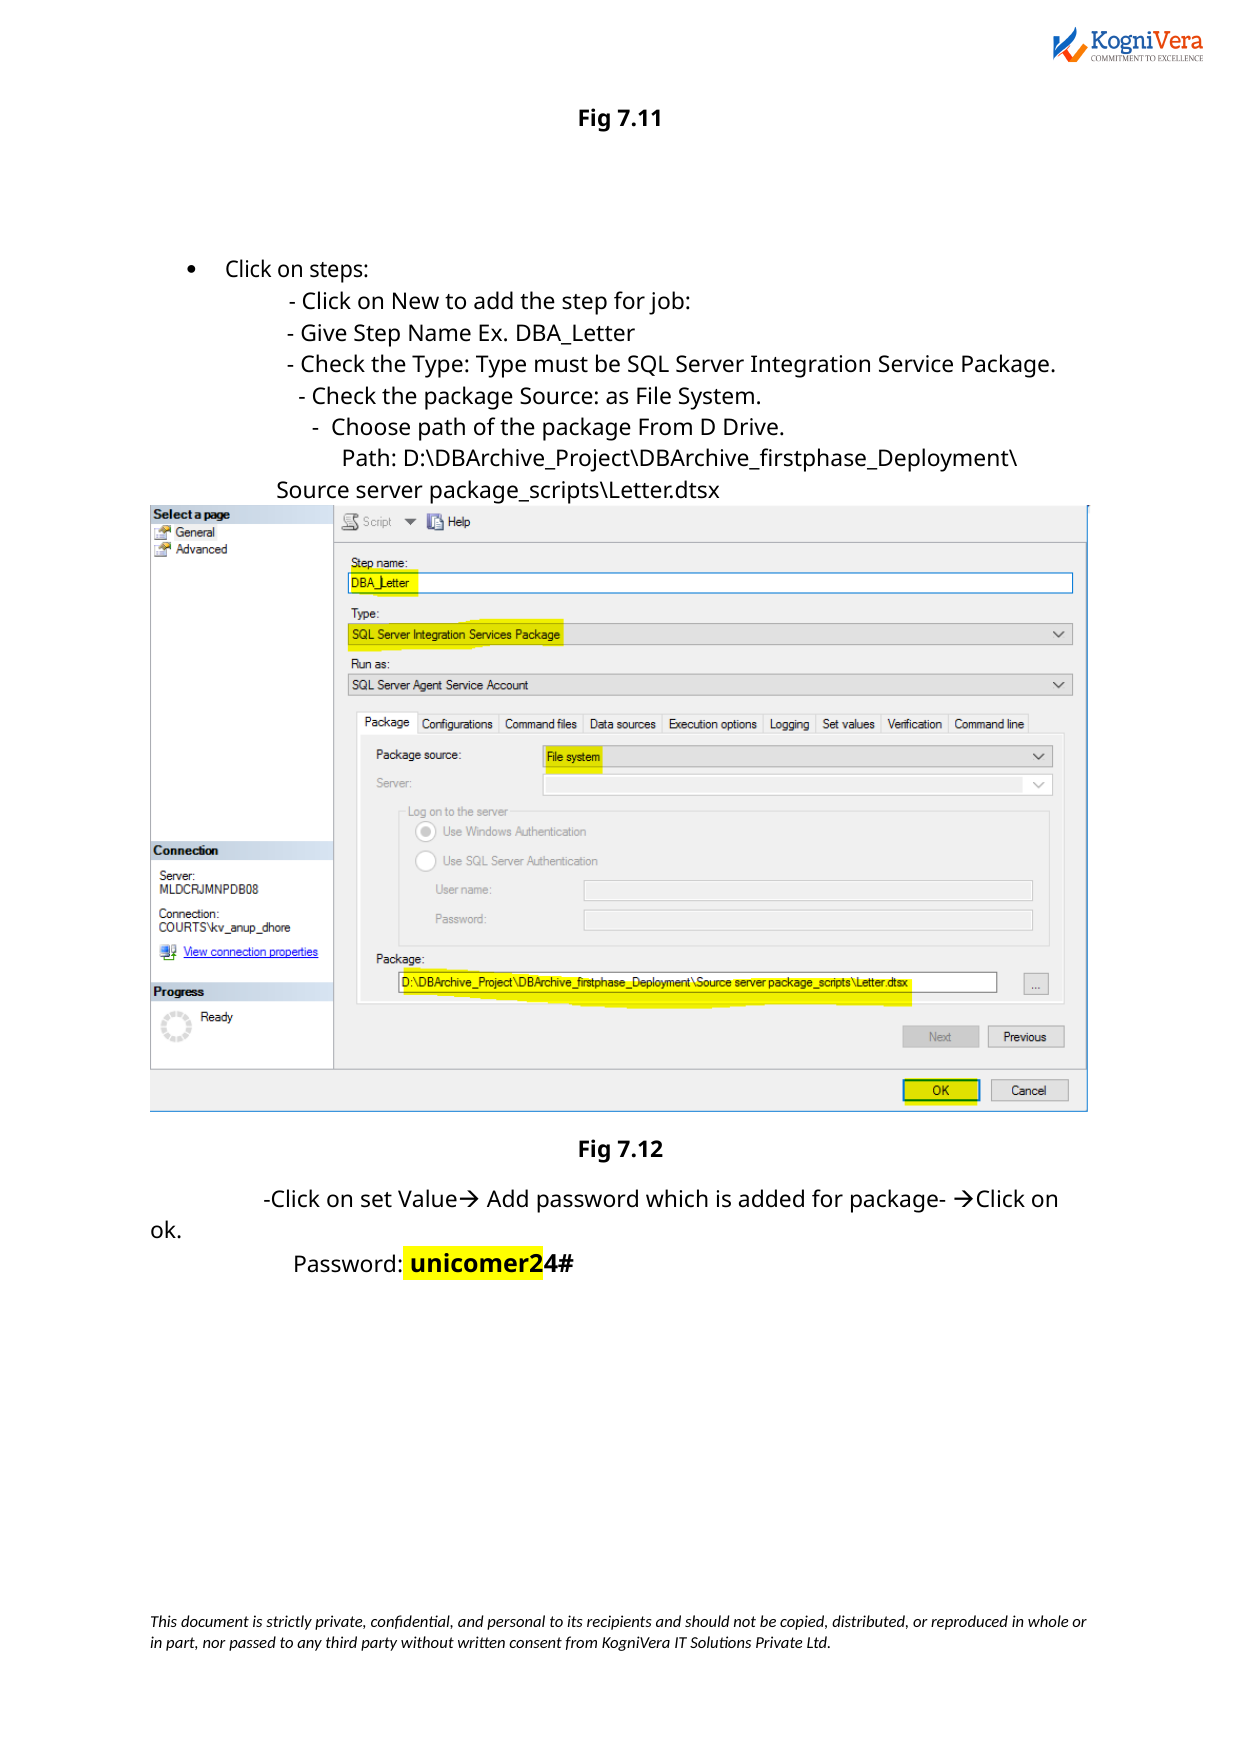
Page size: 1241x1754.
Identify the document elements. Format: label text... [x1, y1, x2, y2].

text - Click on New to add the step for job: - Give Step Name Ex. DBA_Letter - Check the Type: Type must be SQL Server Integration Service Package. [150, 285, 1090, 379]
list - Choose path of the package From D Drive. Path: D:\DBArchive_Project\DBArchive_firstphase_Deployment\Source server package_scripts\Letter.dtsx [276, 411, 1090, 505]
text - Check the package Source: as File System. [238, 380, 1090, 411]
picture [1051, 24, 1205, 64]
text Fig 7.12 [150, 1133, 1090, 1164]
text Fig 7.11 [150, 102, 1090, 133]
list Click on steps: [187, 253, 1090, 284]
picture [150, 505, 1091, 1114]
text -Click on set Value Add password which is added for package- Click on ok. Password: unicomer24# [150, 1183, 1090, 1280]
